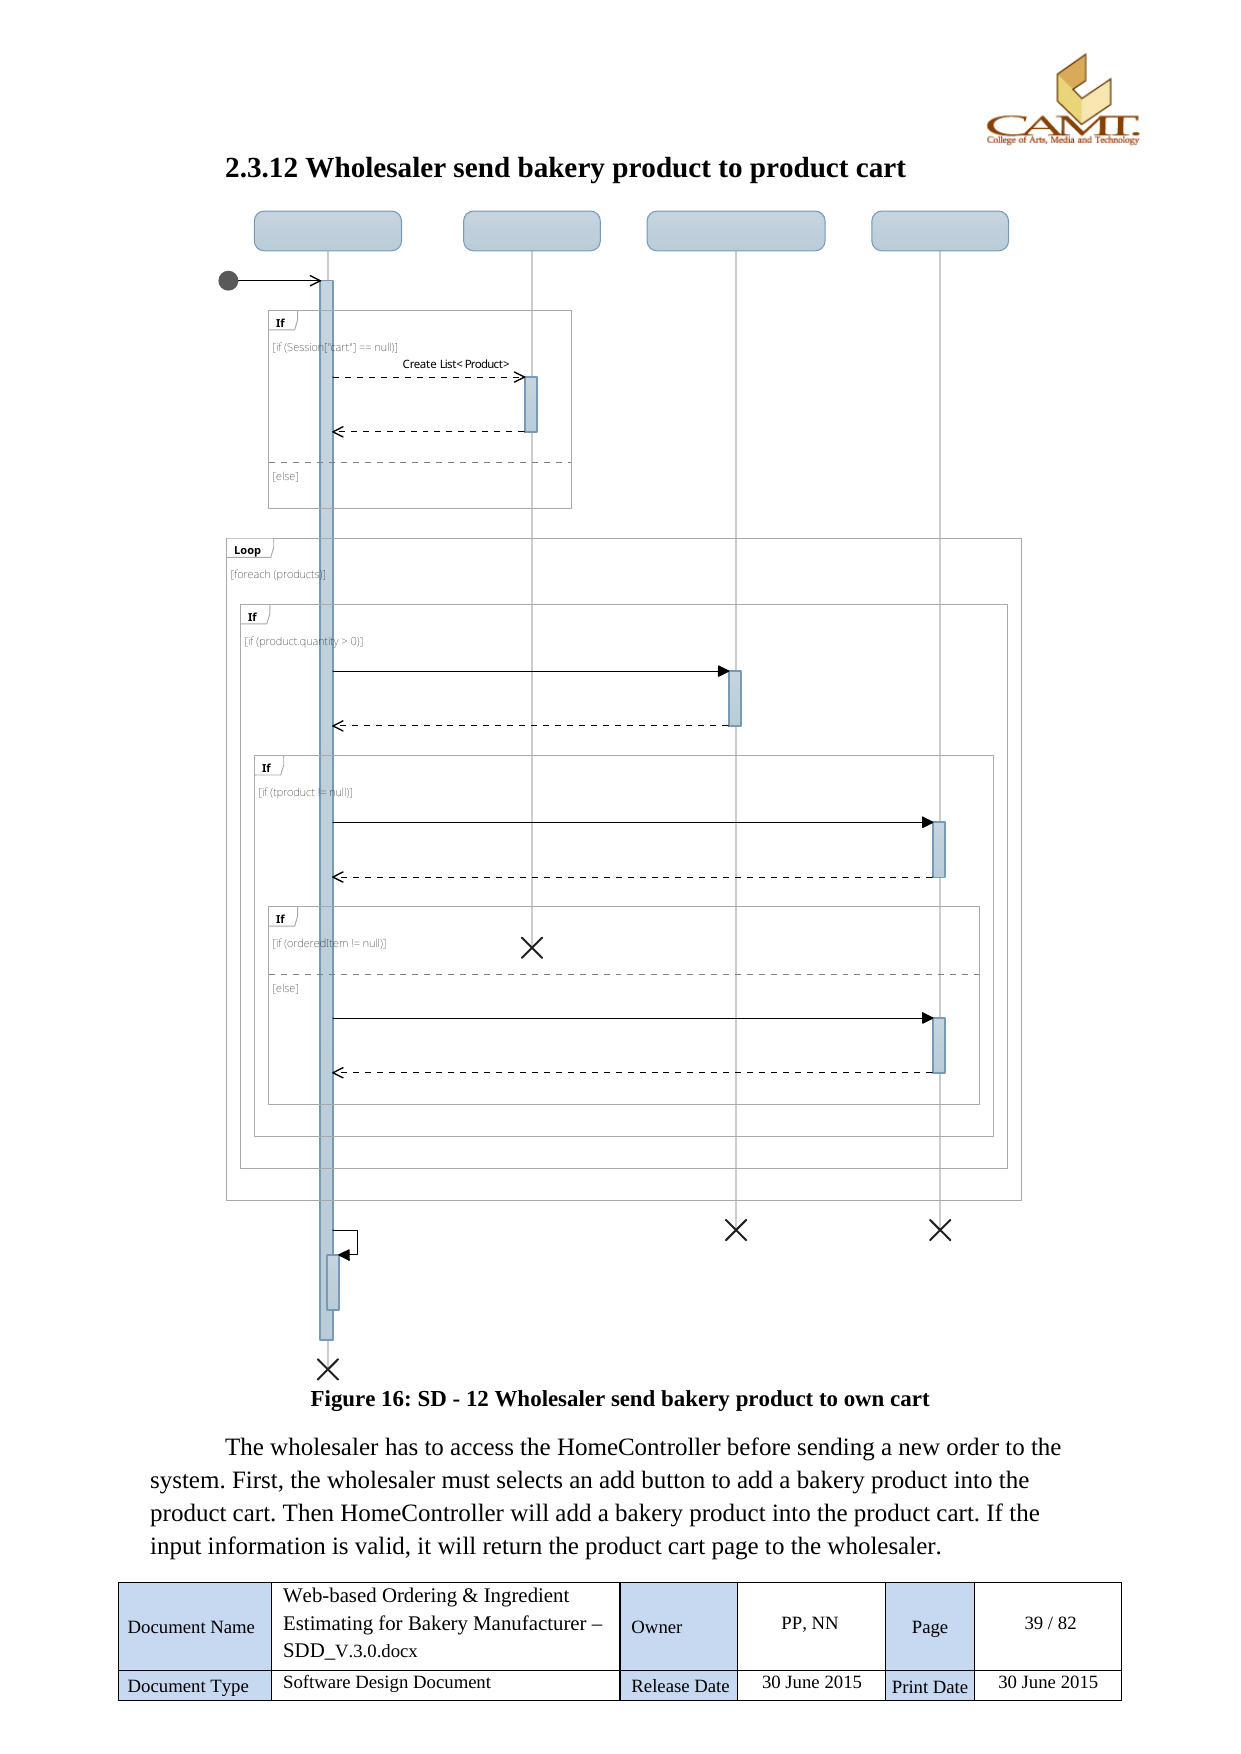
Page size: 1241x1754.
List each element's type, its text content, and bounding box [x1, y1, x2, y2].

picture [978, 46, 1144, 147]
list Figure 16: SD - 12 Wholesaler send bakery product to own cart [91, 1385, 1090, 1411]
subtitle 2.3.12 Wholesaler send bakery product to product cart [150, 150, 1090, 183]
text The wholesaler has to access the HomeController before sending a new order to the system. First, the wholesaler must selects an add button to add a bakery product into the product cart. Then HomeController will add a bakery product into the product cart. If the input information is valid, it will return the product cart page to the wholesaler. [150, 1432, 1090, 1560]
